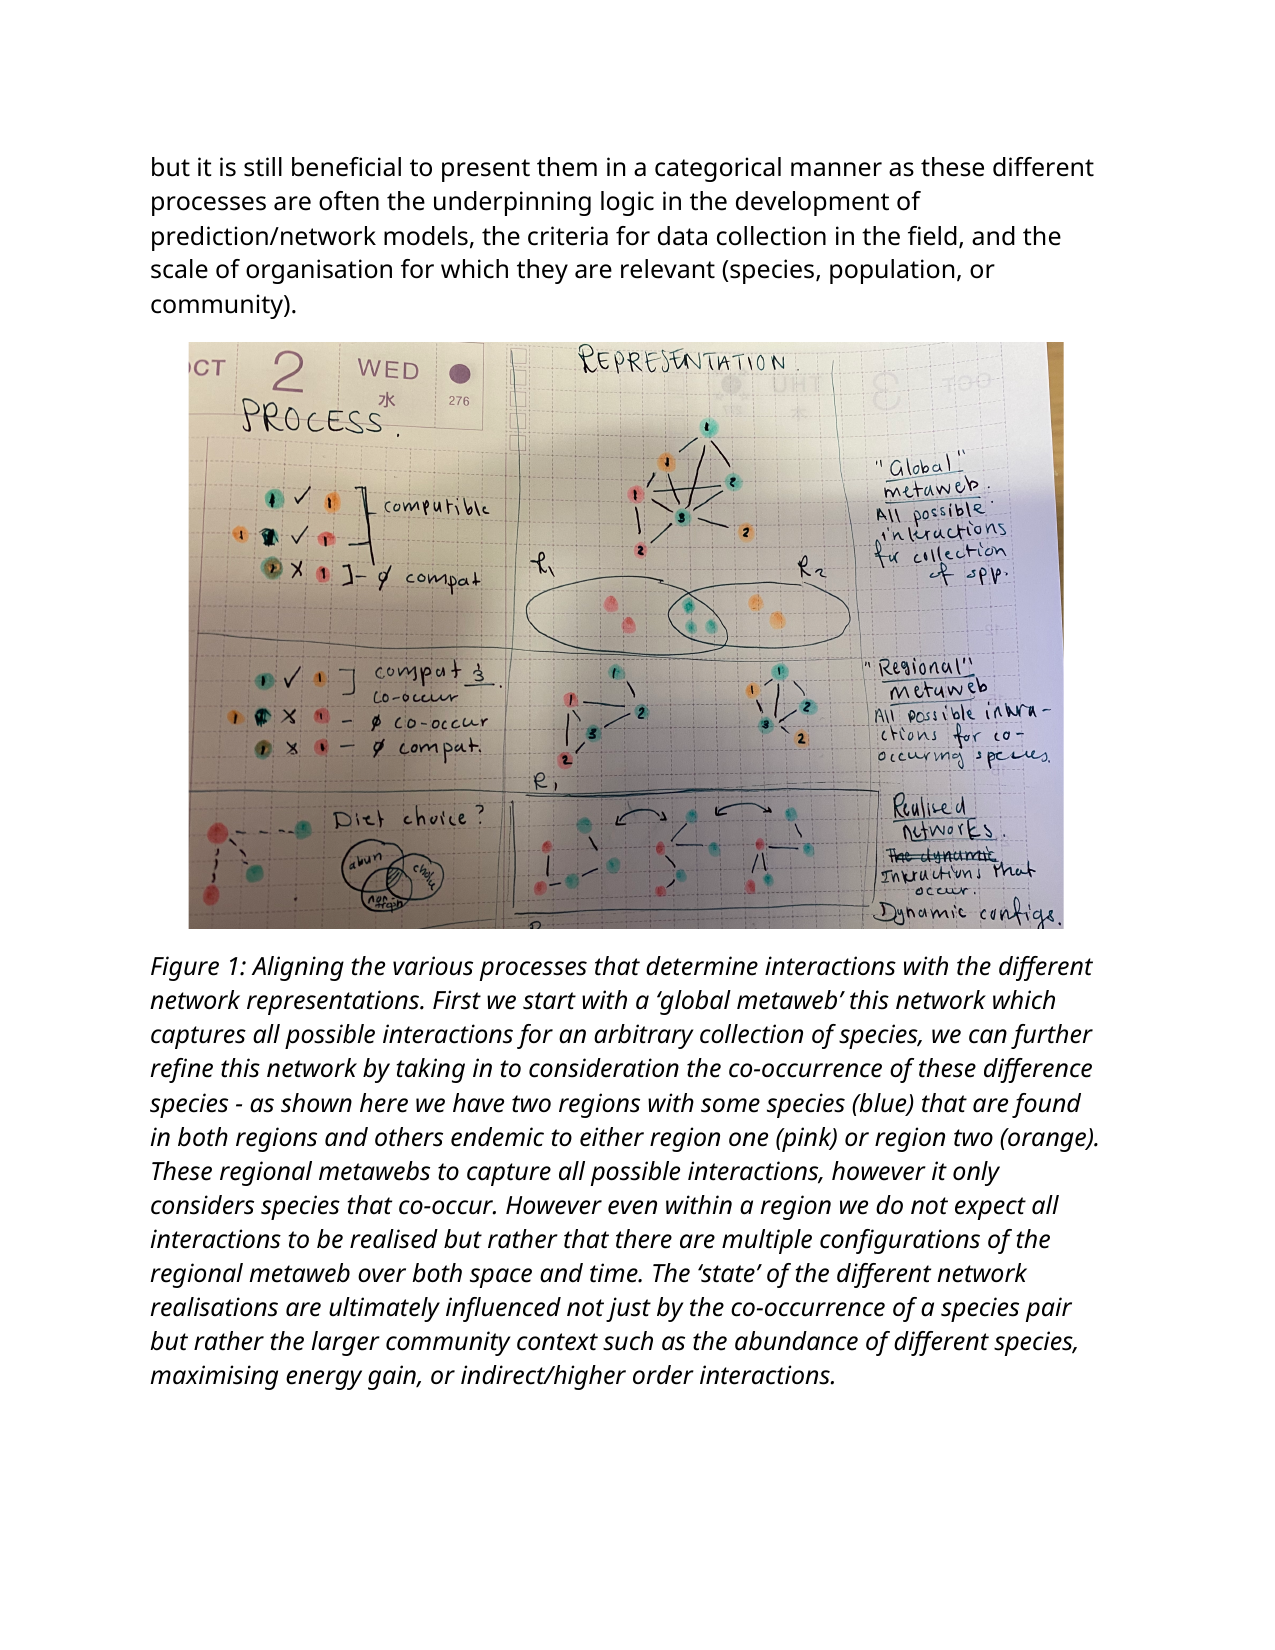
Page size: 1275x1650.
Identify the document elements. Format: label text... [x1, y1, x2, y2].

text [150, 150, 1125, 320]
table_header Figure 1: Aligning the various processes that determine interactions with the different network representations. First we start with a ‘global metaweb’ this network which captures all possible interactions for an arbitrary collection of species, we can further refine this network by taking in to consideration the co-occurrence of these difference species - as shown here we have two regions with some species (blue) that are found in both regions and others endemic to either region one (pink) or region two (orange). These regional metawebs to capture all possible interactions, however it only considers species that co-occur. However even within a region we do not expect all interactions to be realised but rather that there are multiple configurations of the regional metaweb over both space and time. The ‘state’ of the different network realisations are ultimately influenced not just by the co-occurrence of a species pair but rather the larger community context such as the abundance of different species, maximising energy gain, or indirect/higher order interactions. [139, 339, 1114, 1404]
picture [188, 342, 1064, 929]
